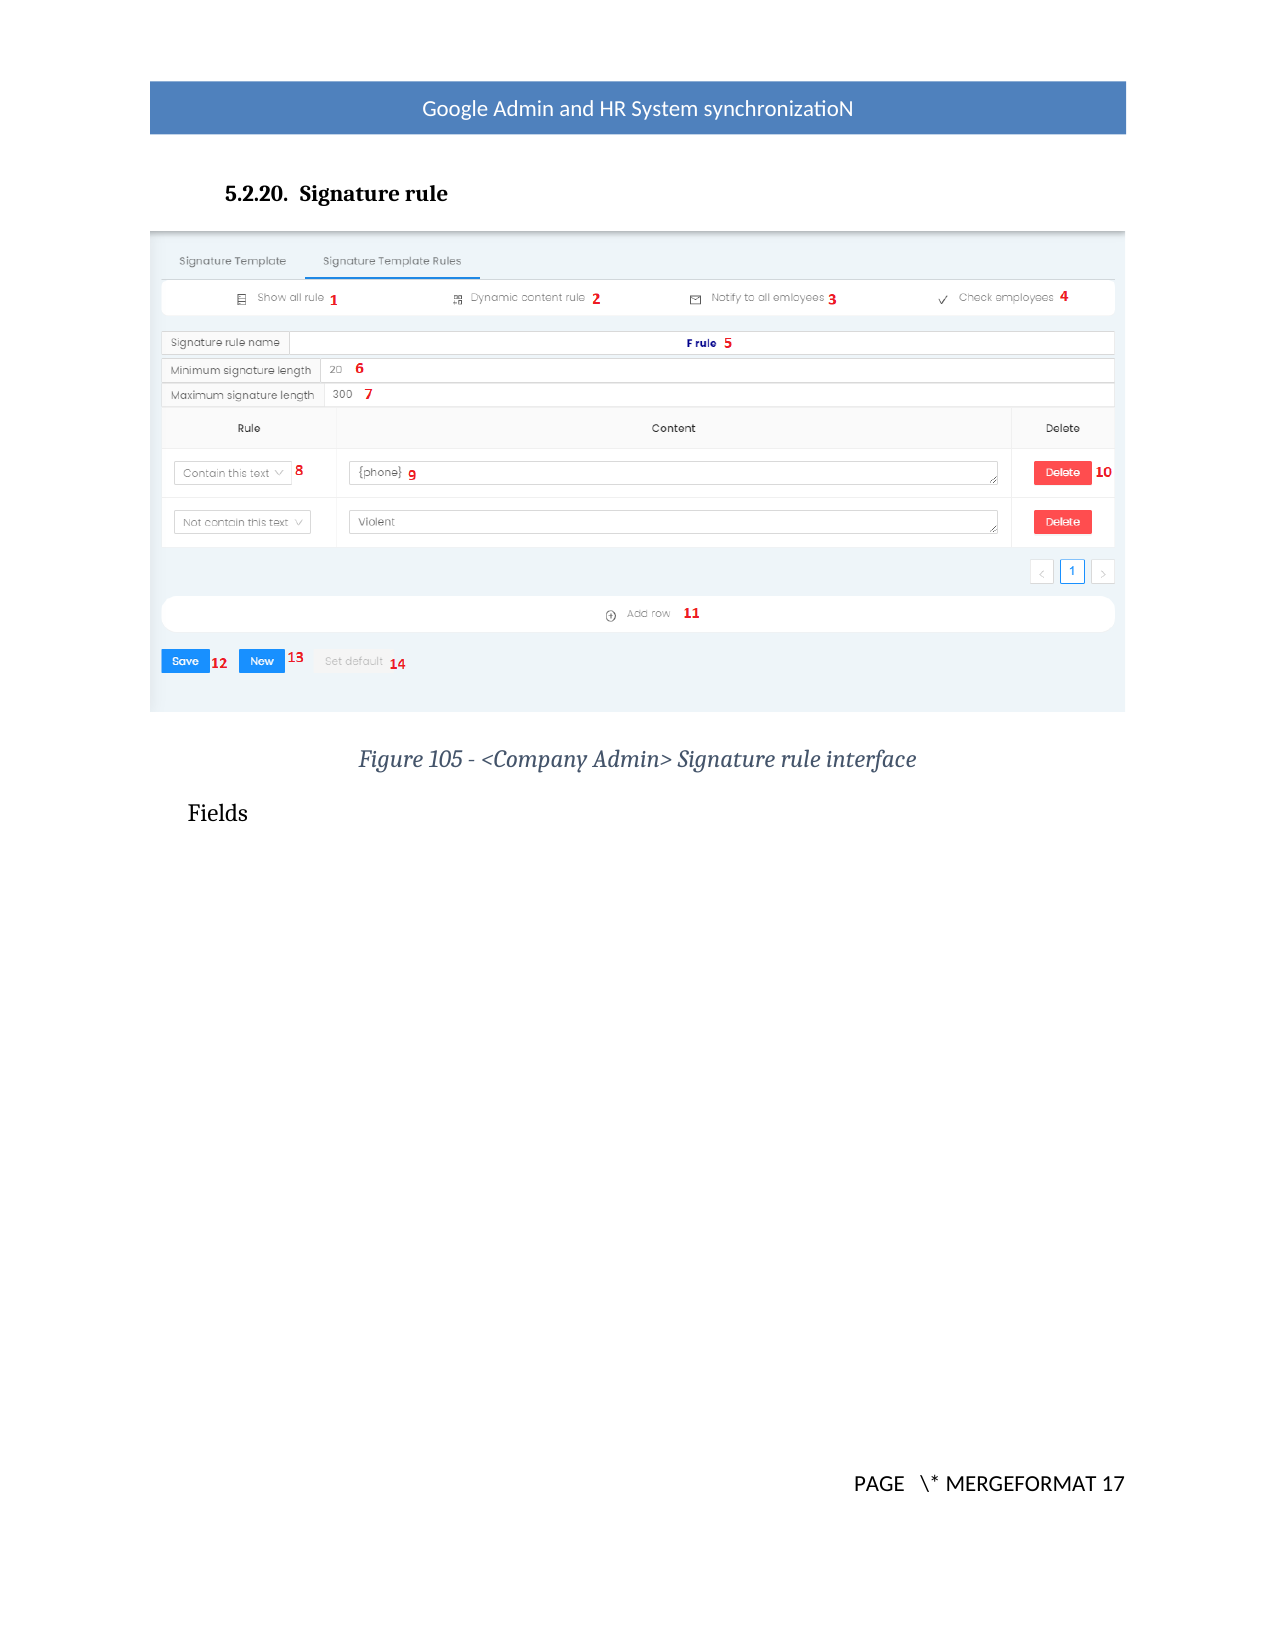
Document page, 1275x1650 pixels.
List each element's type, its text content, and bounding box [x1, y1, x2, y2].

text Figure 105 - <Company Admin> Signature rule interface [150, 745, 1125, 774]
text Fields [187, 799, 1125, 828]
picture [150, 231, 1125, 712]
subtitle Signature rule [225, 181, 1125, 207]
